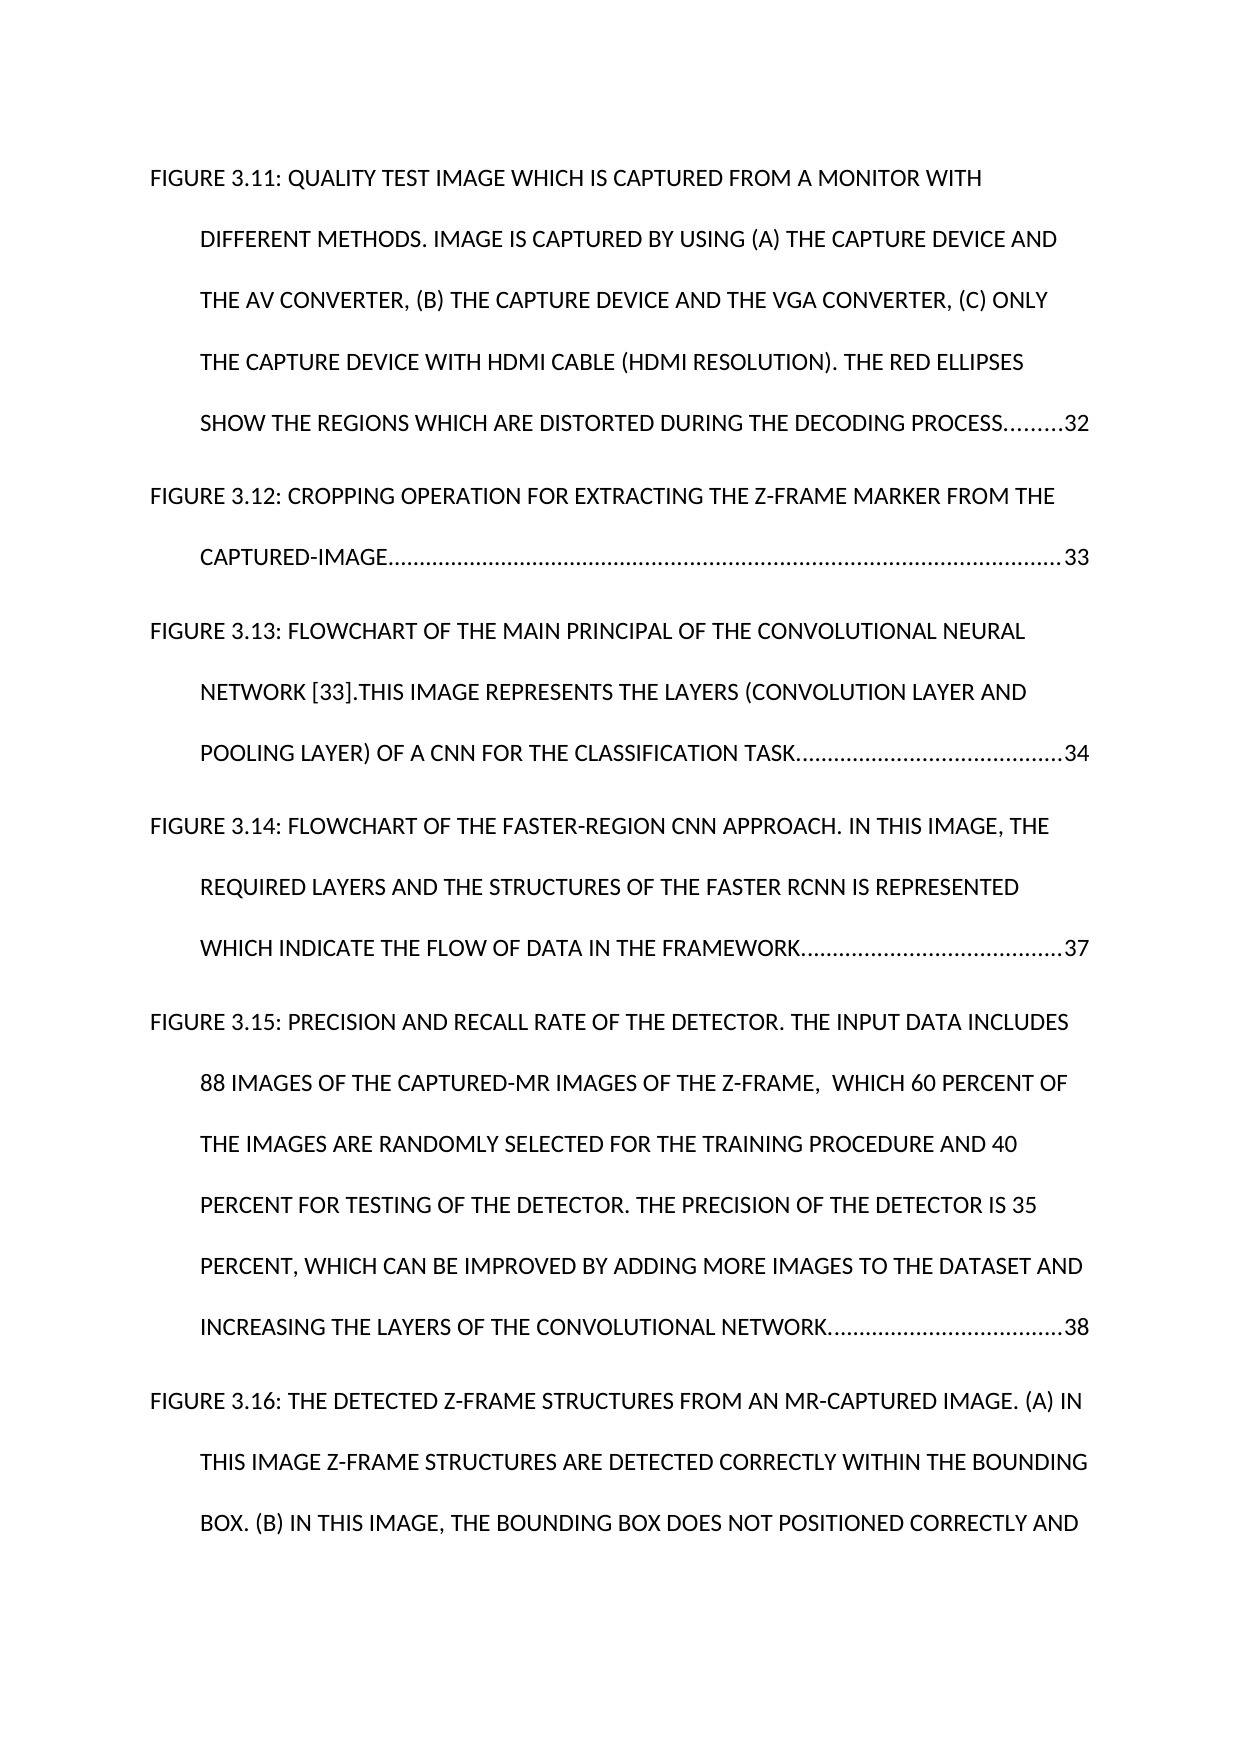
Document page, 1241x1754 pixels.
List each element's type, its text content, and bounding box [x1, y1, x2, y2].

text Figure ‎3.13: Flowchart of the main principal of the convolutional neural network [33].This image represents the layers (convolution layer and pooling layer) of a CNN for the classification task. 34 [150, 615, 1090, 767]
text Figure ‎3.14: Flowchart of the Faster-region CNN approach. In this image, the required layers and the structures of the faster RCNN is represented which indicate the flow of data in the framework. 37 [150, 810, 1090, 963]
text Figure ‎3.15: Precision and recall rate of the detector. The input data includes 88 images of the captured-MR images of the Z-frame, which 60 percent of the images are randomly selected for the training procedure and 40 percent for testing of the detector. The precision of the detector is 35 percent, which can be improved by adding more images to the dataset and increasing the layers of the convolutional network. 38 [150, 1006, 1090, 1342]
text Figure ‎3.12: Cropping operation for extracting the Z-frame marker from the captured-image. 33 [150, 480, 1090, 572]
text Figure ‎3.16: The detected Z-frame structures from an MR-captured image. (a) In this image Z-frame structures are detected correctly within the bounding box. (b) In this image, the bounding box does not positioned correctly and [150, 1385, 1090, 1537]
text Figure ‎3.11: Quality test image which is captured from a monitor with different methods. Image is captured by using (a) the capture device and the AV converter, (b) the capture device and the VGA converter, (C) only the capture device with HDMI cable (HDMI resolution). The red ellipses show the regions which are distorted during the decoding process. 32 [150, 162, 1090, 437]
